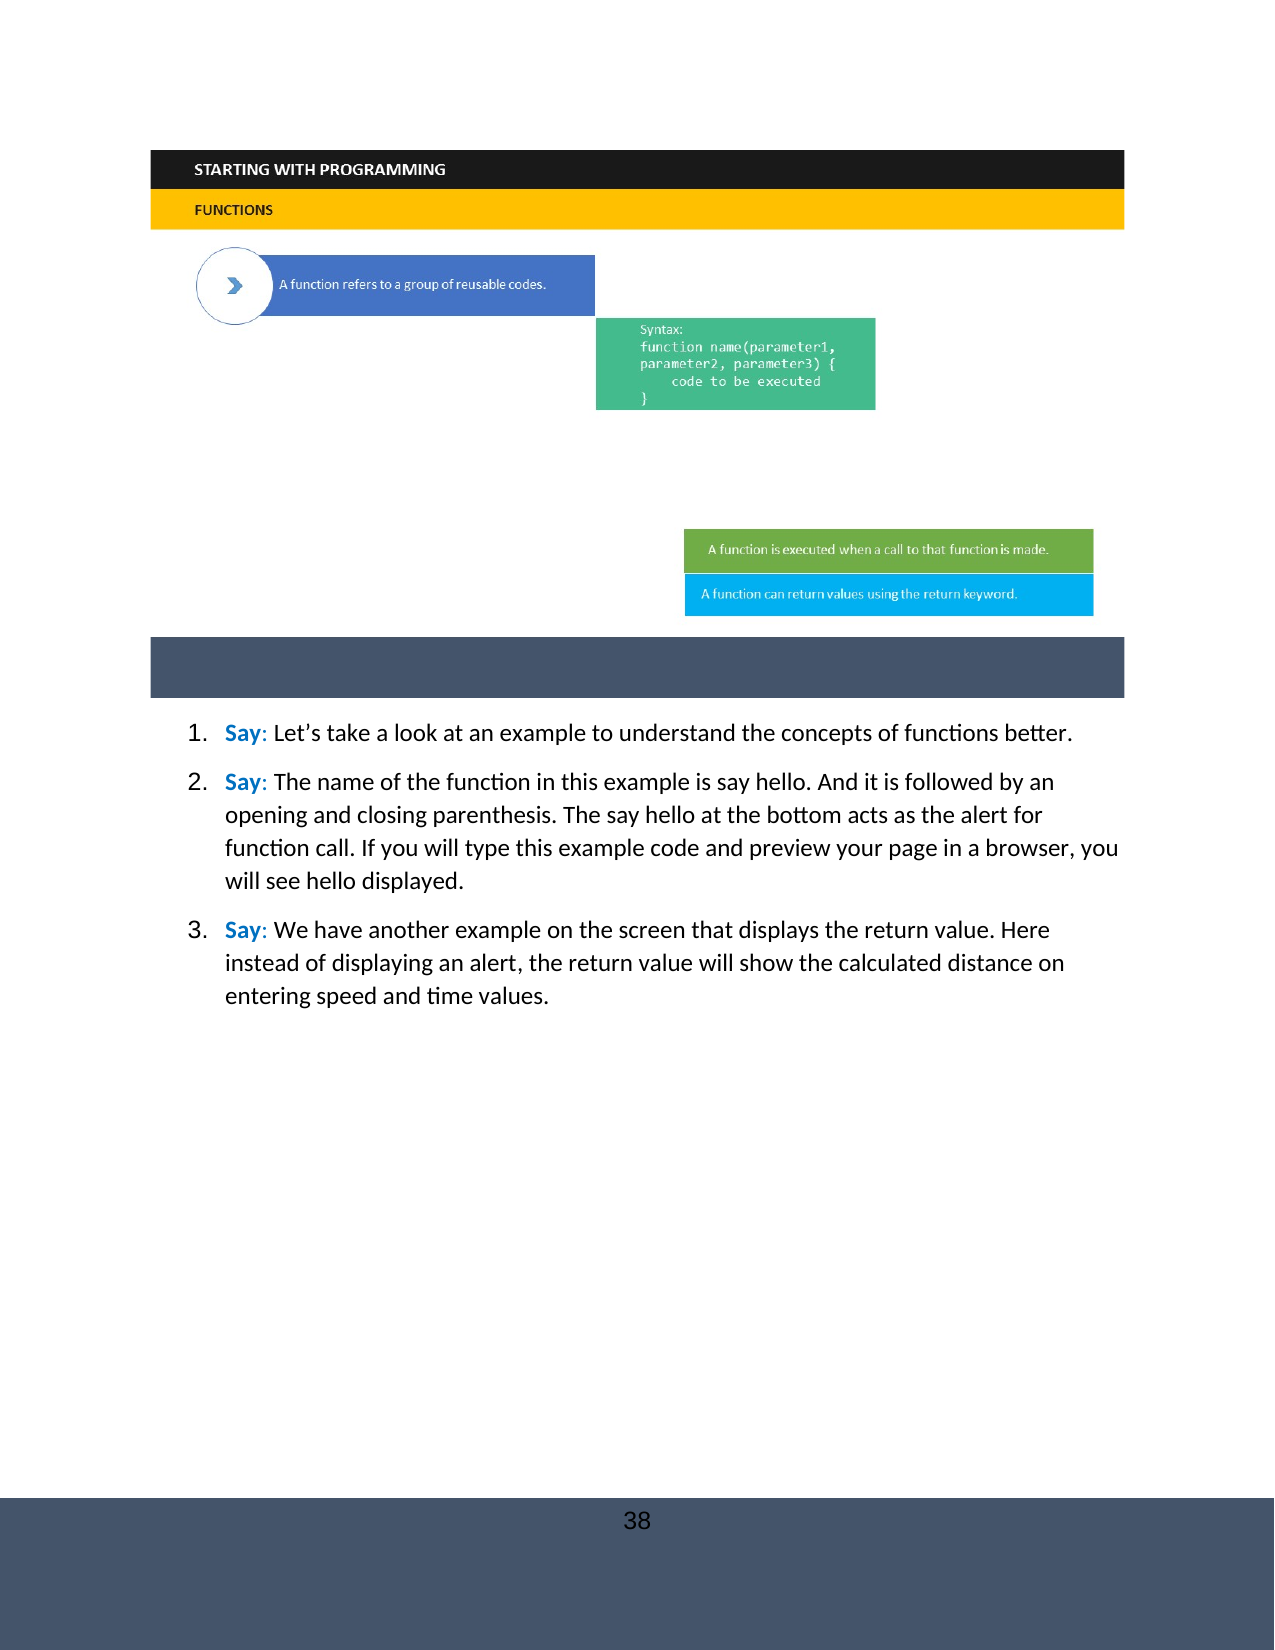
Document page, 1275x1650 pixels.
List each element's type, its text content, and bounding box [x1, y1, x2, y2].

list Say: The name of the function in this example is say hello. And it is followed by an opening and closing parenthesis. The say hello at the bottom acts as the alert for function call. If you will type this example code and preview your page in a browser, you will see hello displayed. [187, 766, 1125, 896]
list Say: Let’s take a look at an example to understand the concepts of functions better. [187, 717, 1125, 747]
list Say: We have another example on the screen that displays the return value. Here instead of displaying an alert, the return value will show the calculated distance on entering speed and time values. [187, 915, 1125, 1011]
picture [150, 150, 1125, 698]
